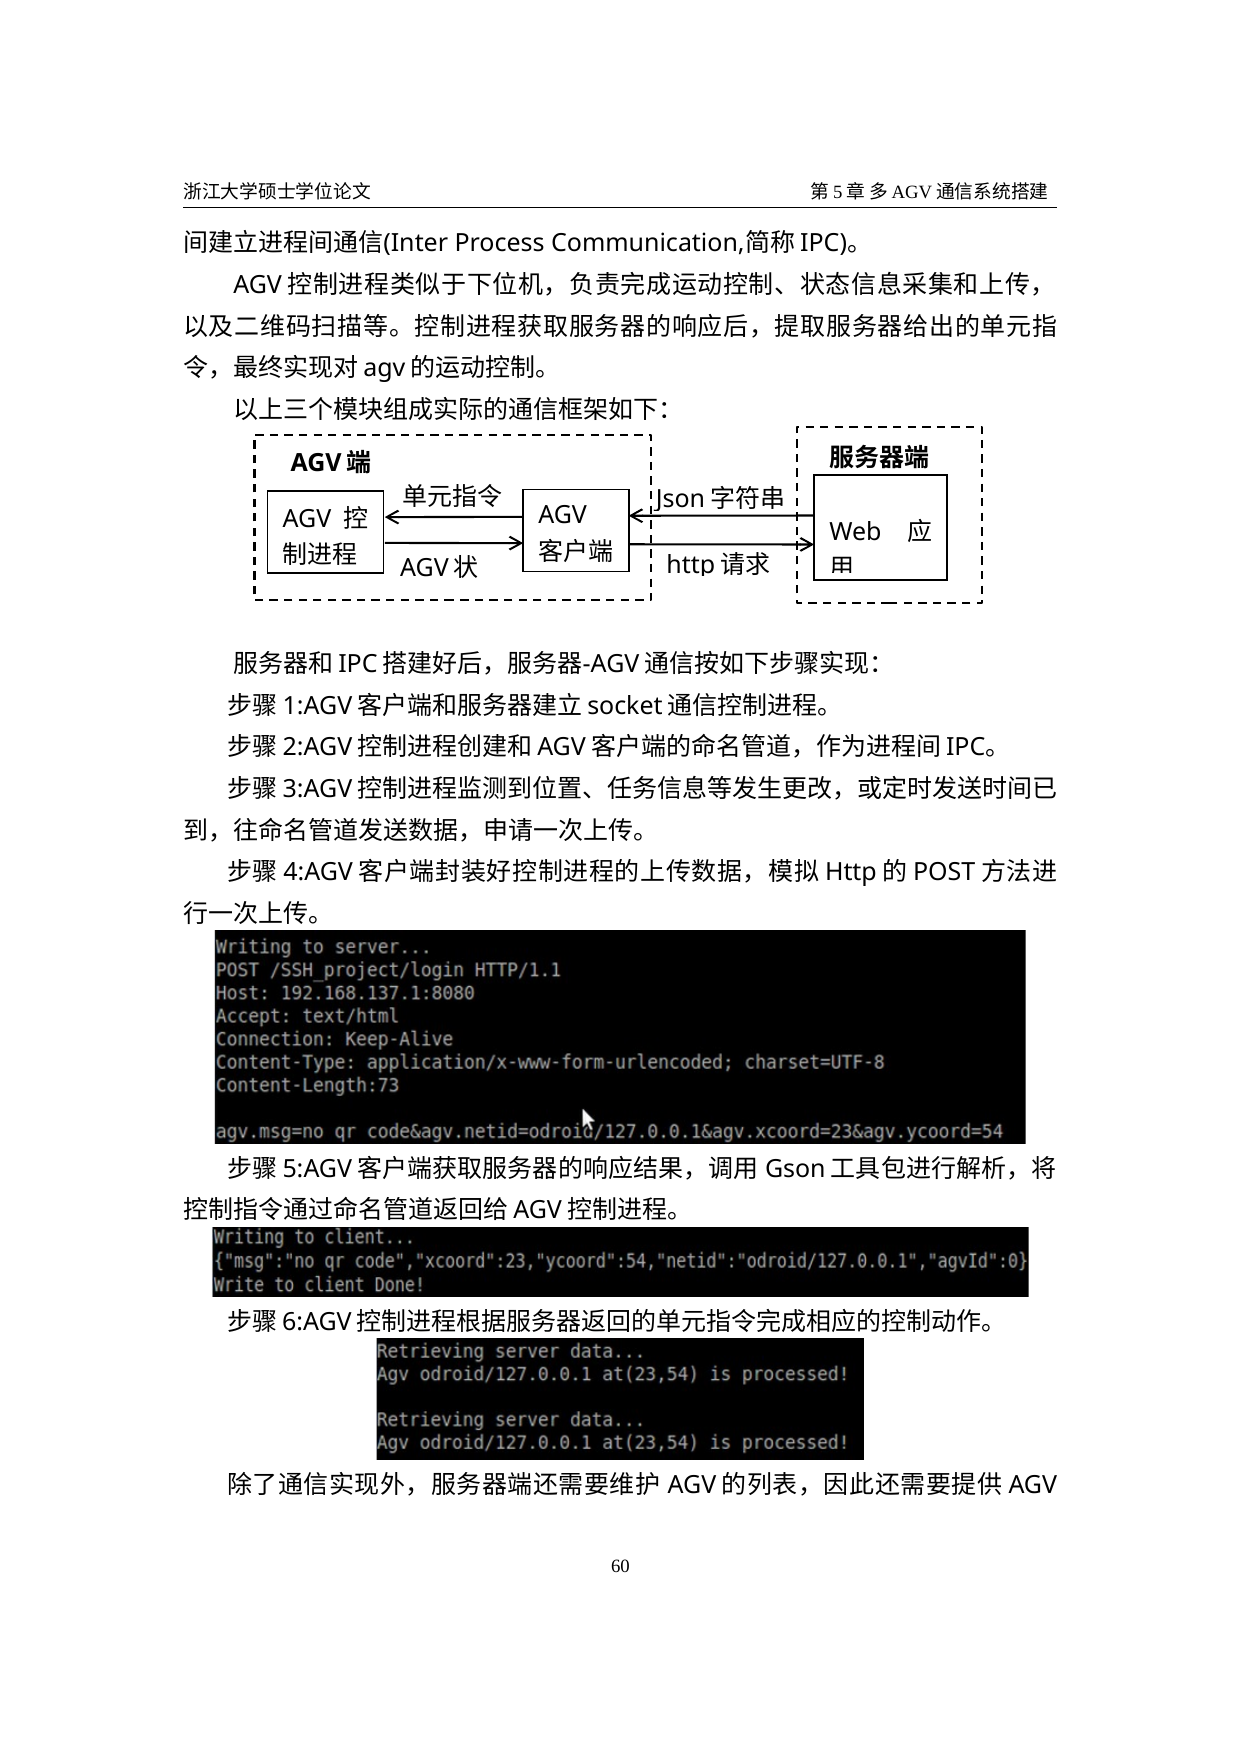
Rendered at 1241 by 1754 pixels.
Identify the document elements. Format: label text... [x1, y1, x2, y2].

text 步骤3:AGV控制进程监测到位置、任务信息等发生更改，或定时发送时间已到，往命名管道发送数据，申请一次上传。 [183, 764, 1057, 847]
text AGV控制进程类似于下位机，负责完成运动控制、状态信息采集和上传，以及二维码扫描等。控制进程获取服务器的响应后，提取服务器给出的单元指令，最终实现对agv的运动控制。 [183, 260, 1057, 385]
picture [376, 1338, 864, 1460]
text 以上三个模块组成实际的通信框架如下： [183, 385, 1057, 427]
picture [211, 1227, 1029, 1297]
text 步骤6:AGV控制进程根据服务器返回的单元指令完成相应的控制动作。 [183, 1297, 1057, 1338]
text 步骤4:AGV客户端封装好控制进程的上传数据，模拟Http的POST方法进行一次上传。 [183, 847, 1057, 931]
text 步骤2:AGV控制进程创建和AGV客户端的命名管道，作为进程间IPC。 [183, 722, 1057, 764]
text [183, 218, 1057, 260]
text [183, 1460, 1057, 1501]
text 步骤1:AGV客户端和服务器建立socket通信控制进程。 [183, 681, 1057, 722]
picture [214, 930, 1026, 1144]
text 步骤5:AGV客户端获取服务器的响应结果，调用Gson工具包进行解析，将控制指令通过命名管道返回给AGV控制进程。 [183, 1144, 1057, 1227]
text 服务器和IPC搭建好后，服务器-AGV通信按如下步骤实现： [183, 639, 1057, 681]
